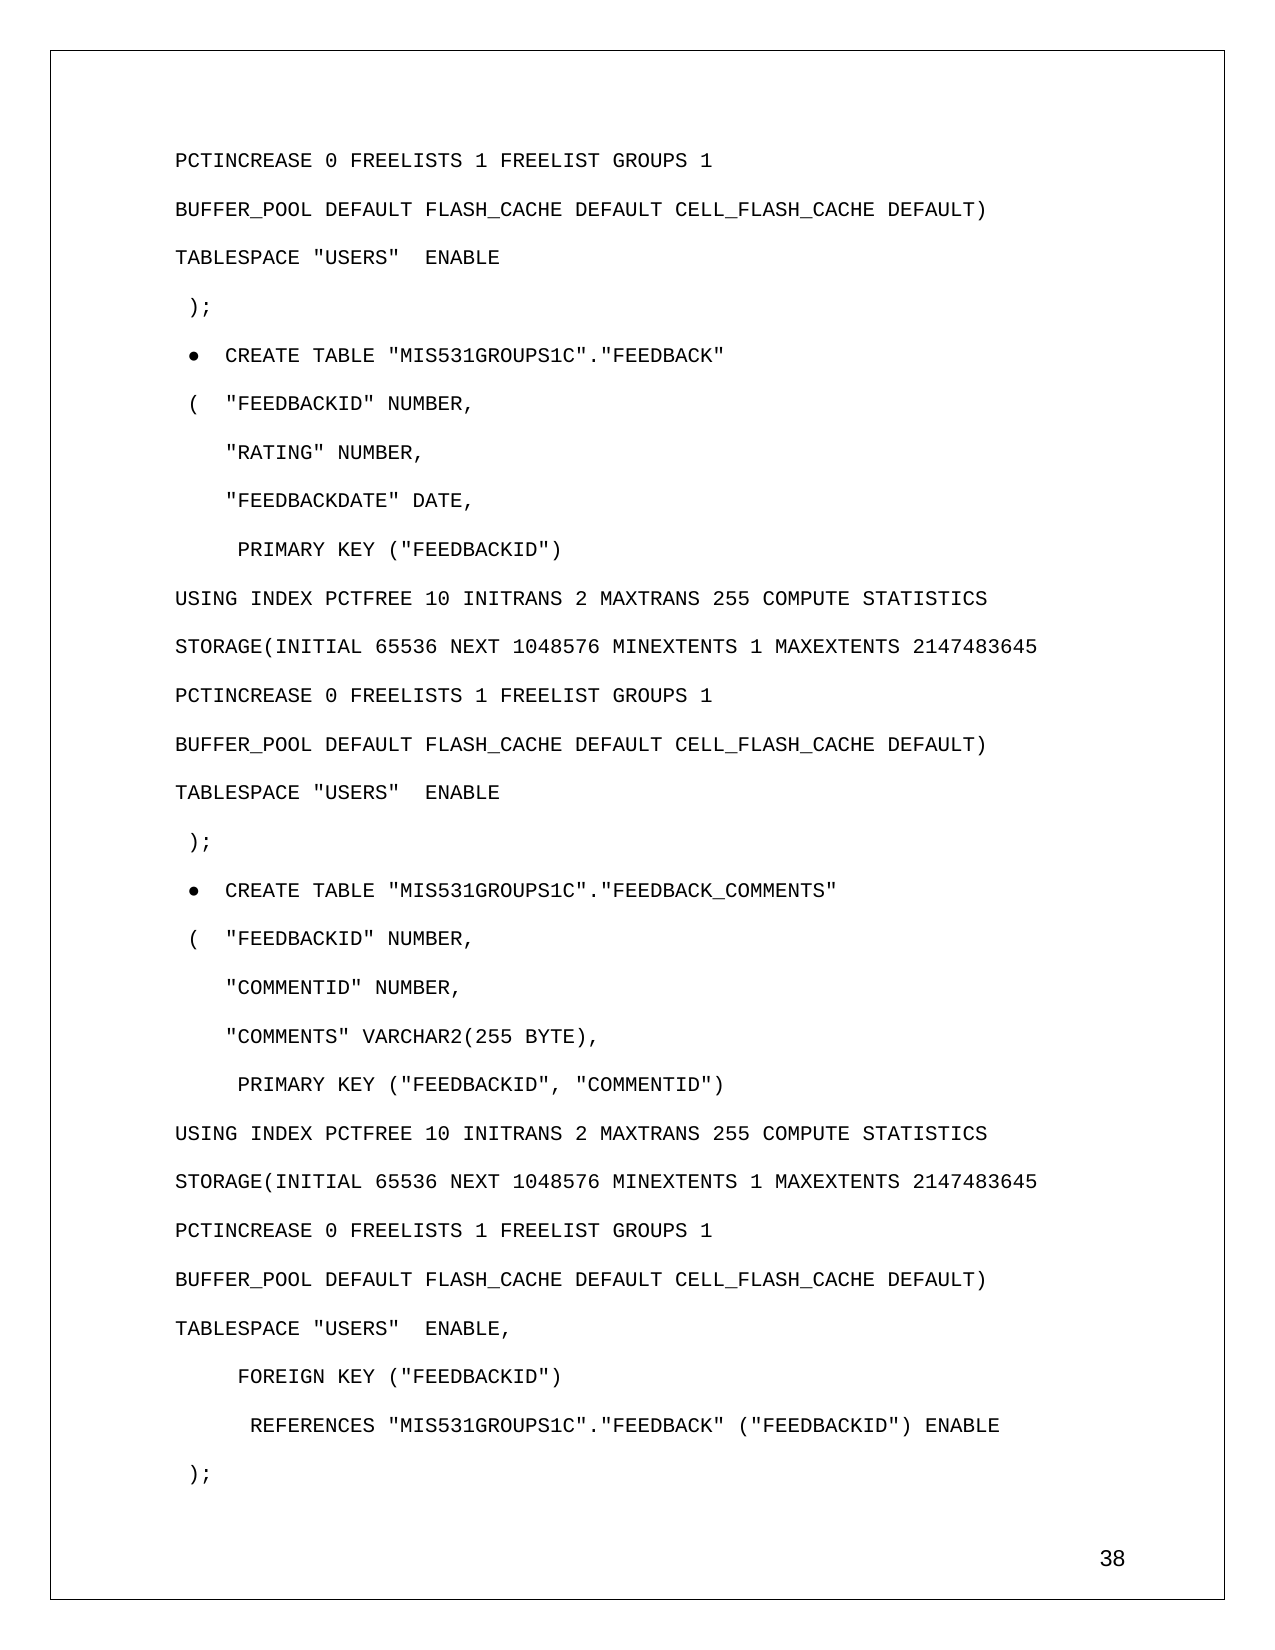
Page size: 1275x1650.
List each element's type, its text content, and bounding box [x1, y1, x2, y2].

text BUFFER_POOL DEFAULT FLASH_CACHE DEFAULT CELL_FLASH_CACHE DEFAULT) [150, 1269, 1125, 1292]
text TABLESPACE "USERS" ENABLE, [150, 1317, 1125, 1341]
text "COMMENTS" VARCHAR2(255 BYTE), [150, 1026, 1125, 1049]
text TABLESPACE "USERS" ENABLE [150, 247, 1125, 271]
text STORAGE(INITIAL 65536 NEXT 1048576 MINEXTENTS 1 MAXEXTENTS 2147483645 [150, 636, 1125, 660]
text PRIMARY KEY ("FEEDBACKID", "COMMENTID") [150, 1074, 1125, 1098]
text PCTINCREASE 0 FREELISTS 1 FREELIST GROUPS 1 [150, 685, 1125, 709]
text PCTINCREASE 0 FREELISTS 1 FREELIST GROUPS 1 [150, 1220, 1125, 1244]
text FOREIGN KEY ("FEEDBACKID") [150, 1366, 1125, 1390]
text BUFFER_POOL DEFAULT FLASH_CACHE DEFAULT CELL_FLASH_CACHE DEFAULT) [150, 199, 1125, 222]
text "COMMENTID" NUMBER, [150, 977, 1125, 1001]
text PRIMARY KEY ("FEEDBACKID") [150, 539, 1125, 563]
text PCTINCREASE 0 FREELISTS 1 FREELIST GROUPS 1 [150, 150, 1125, 174]
text USING INDEX PCTFREE 10 INITRANS 2 MAXTRANS 255 COMPUTE STATISTICS [150, 588, 1125, 611]
text ); [150, 831, 1125, 855]
text ( "FEEDBACKID" NUMBER, [150, 928, 1125, 952]
list CREATE TABLE "MIS531GROUPS1C"."FEEDBACK" [187, 344, 1125, 368]
text USING INDEX PCTFREE 10 INITRANS 2 MAXTRANS 255 COMPUTE STATISTICS [150, 1123, 1125, 1147]
text STORAGE(INITIAL 65536 NEXT 1048576 MINEXTENTS 1 MAXEXTENTS 2147483645 [150, 1172, 1125, 1195]
list CREATE TABLE "MIS531GROUPS1C"."FEEDBACK_COMMENTS" [187, 880, 1125, 903]
text ); [150, 296, 1125, 319]
text "RATING" NUMBER, [150, 442, 1125, 466]
text "FEEDBACKDATE" DATE, [150, 491, 1125, 514]
text REFERENCES "MIS531GROUPS1C"."FEEDBACK" ("FEEDBACKID") ENABLE [150, 1415, 1125, 1438]
text BUFFER_POOL DEFAULT FLASH_CACHE DEFAULT CELL_FLASH_CACHE DEFAULT) [150, 734, 1125, 757]
text TABLESPACE "USERS" ENABLE [150, 782, 1125, 806]
text ); [150, 1463, 1125, 1487]
text ( "FEEDBACKID" NUMBER, [150, 393, 1125, 417]
